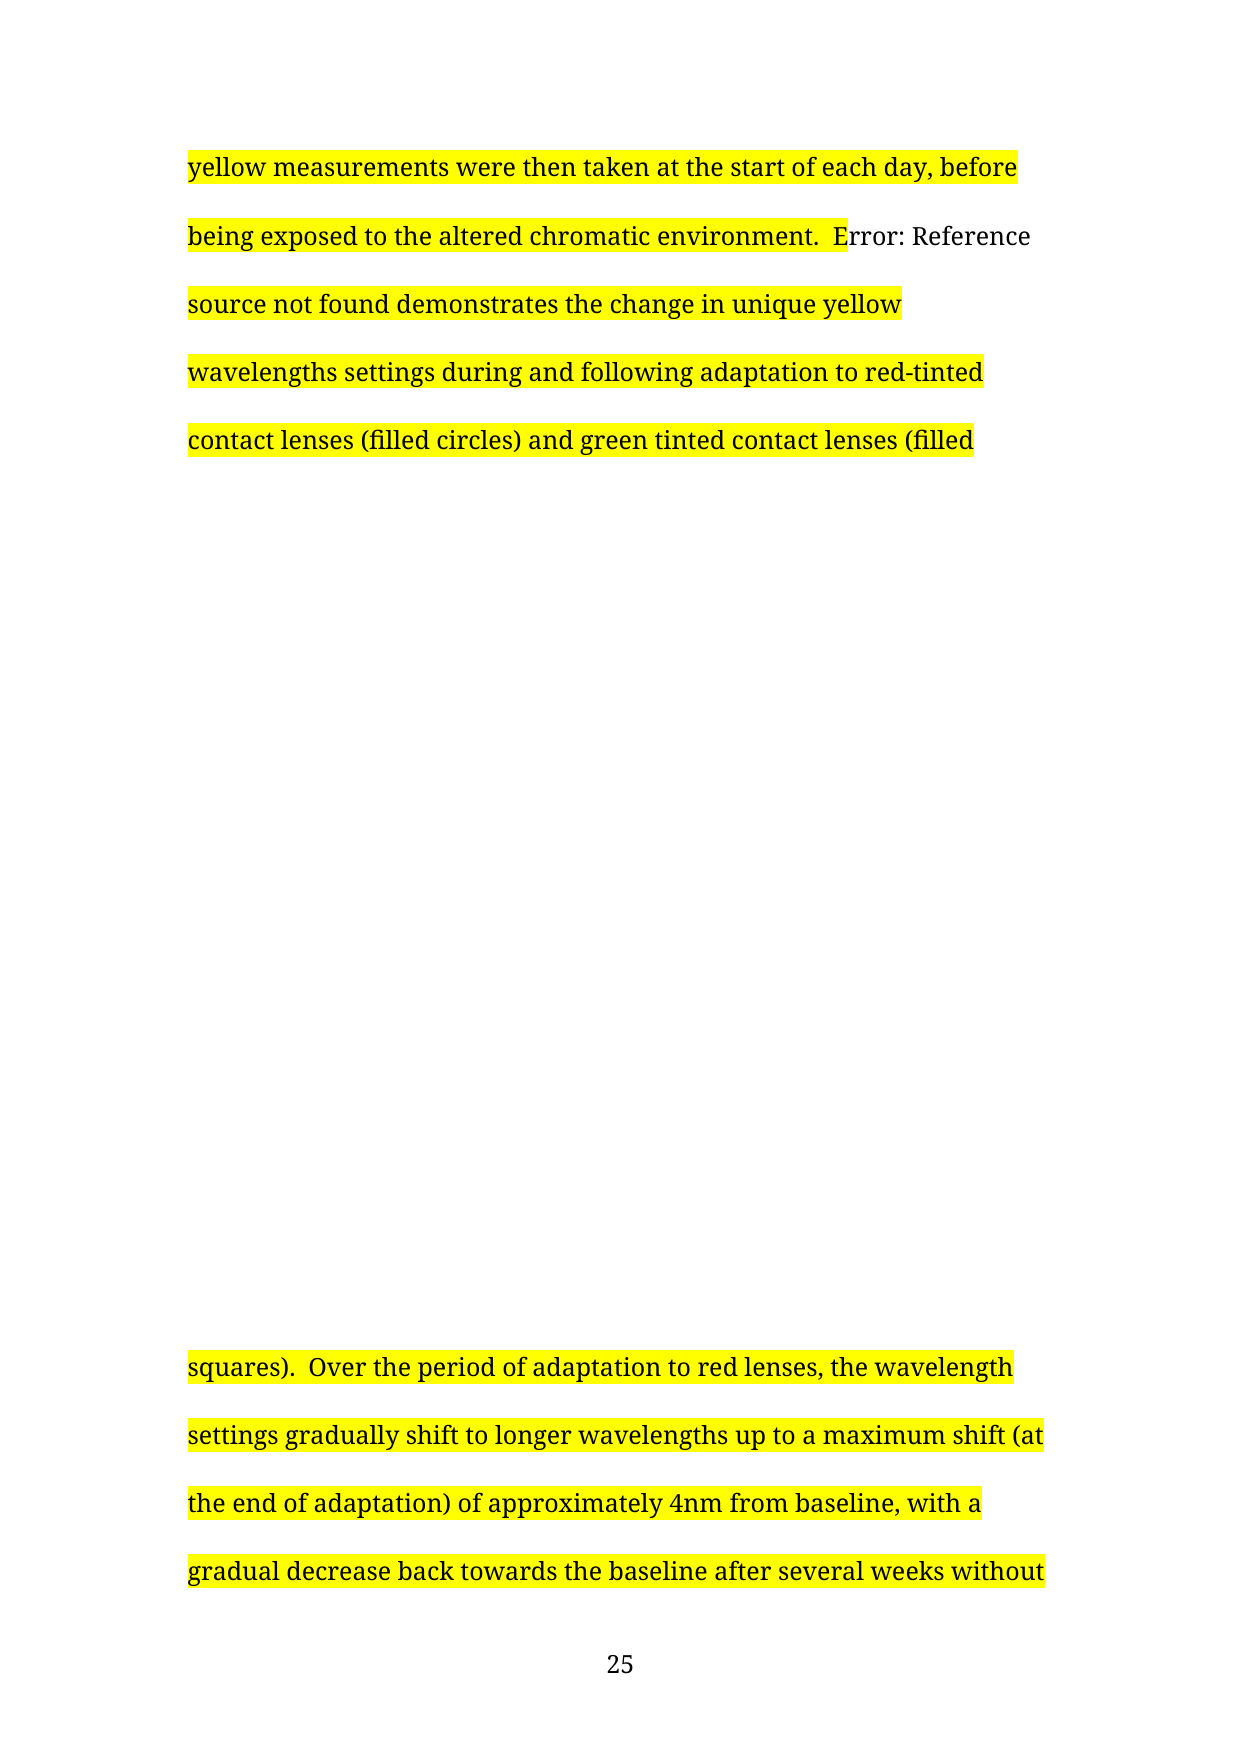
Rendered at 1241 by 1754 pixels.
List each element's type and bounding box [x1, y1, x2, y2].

text [187, 150, 1053, 1588]
